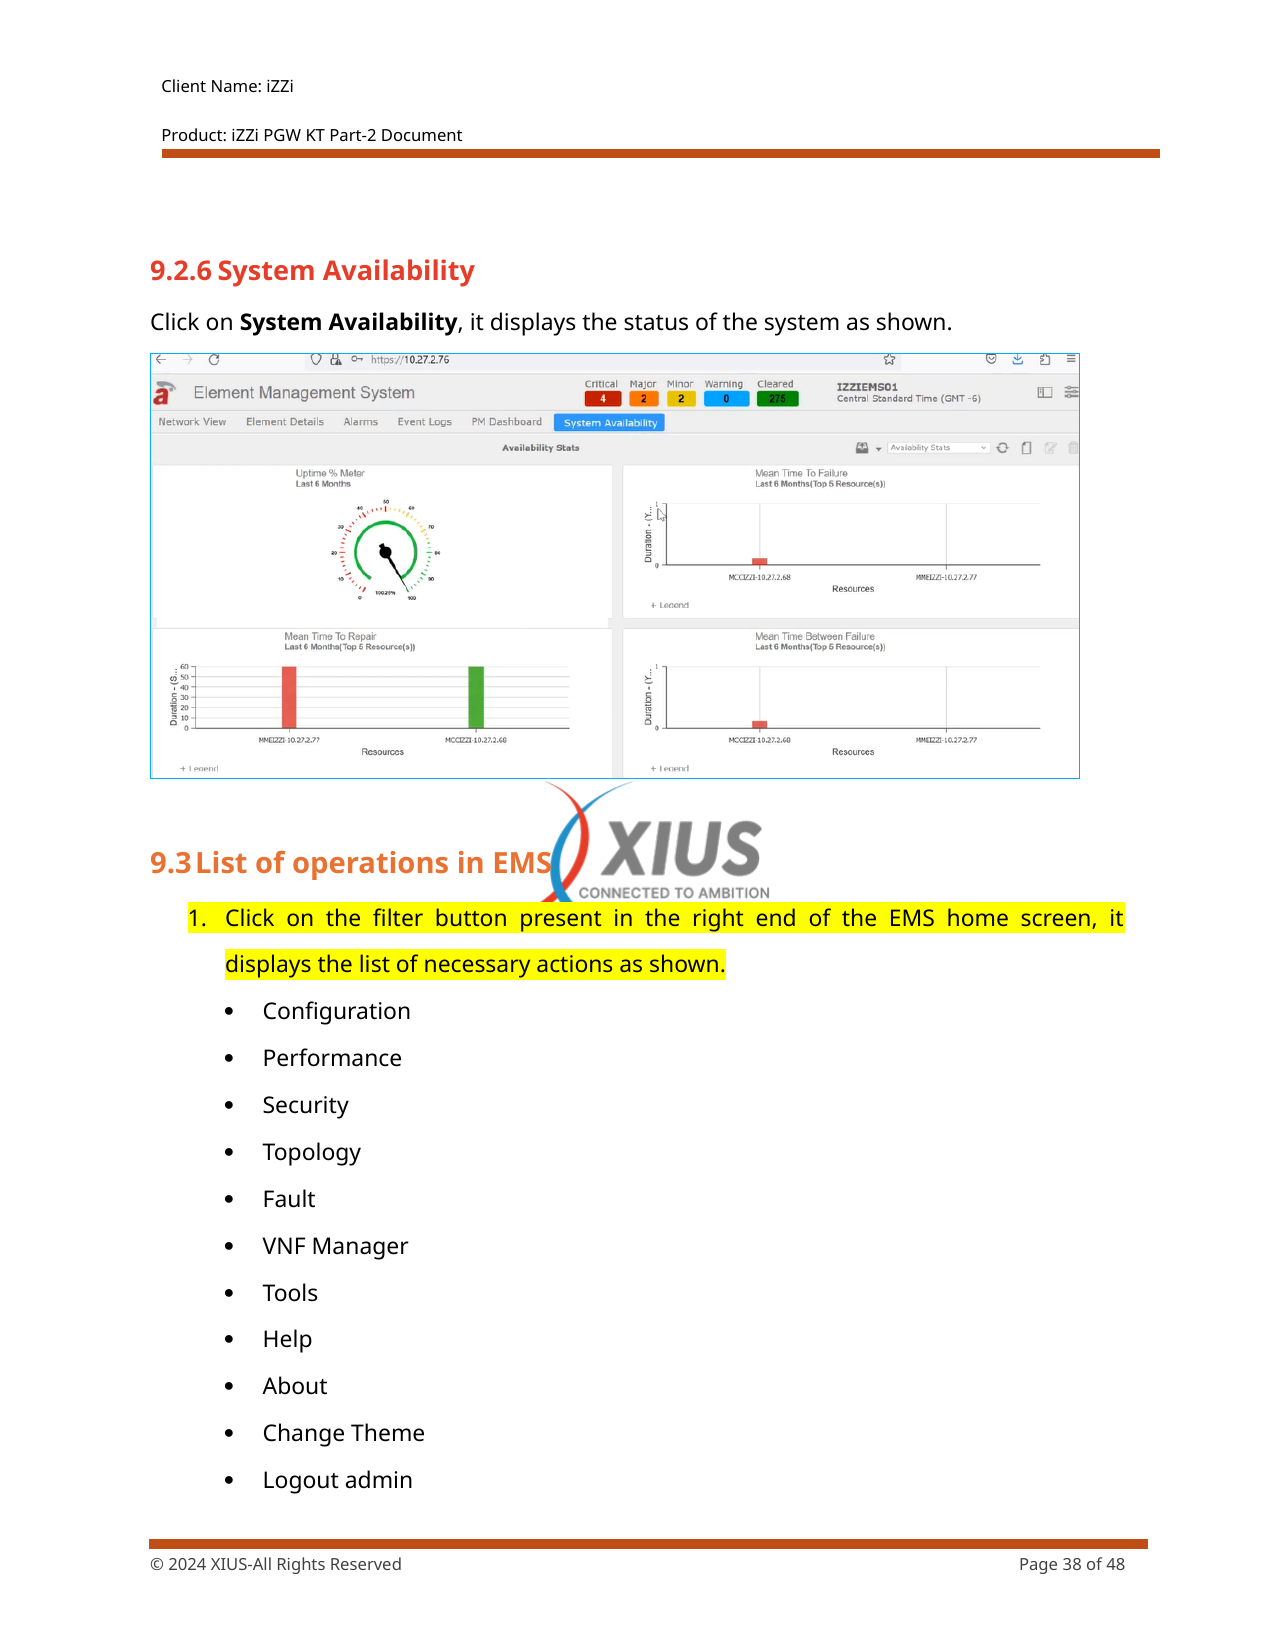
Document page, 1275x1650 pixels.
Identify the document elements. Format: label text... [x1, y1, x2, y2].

list Logout admin [225, 1464, 1125, 1495]
list Topology [225, 1136, 1125, 1167]
list Change Theme [225, 1417, 1125, 1448]
list Click on the filter button present in the right end of the EMS home screen, it displays the list of necessary actions as shown. [187, 902, 1125, 980]
text Click on System Availability, it displays the status of the system as shown. [150, 306, 1125, 338]
list Security [225, 1089, 1125, 1120]
list Tools [225, 1277, 1125, 1308]
subtitle List of operations in EMS [150, 842, 1125, 882]
picture [503, 882, 771, 902]
list Performance [225, 1042, 1125, 1073]
list Configuration [225, 995, 1125, 1027]
picture [503, 780, 771, 842]
list VNF Manager [225, 1230, 1125, 1261]
subtitle System Availability [150, 251, 1125, 288]
list About [225, 1370, 1125, 1402]
picture [152, 355, 1078, 777]
list Help [225, 1323, 1125, 1355]
list Fault [225, 1183, 1125, 1214]
